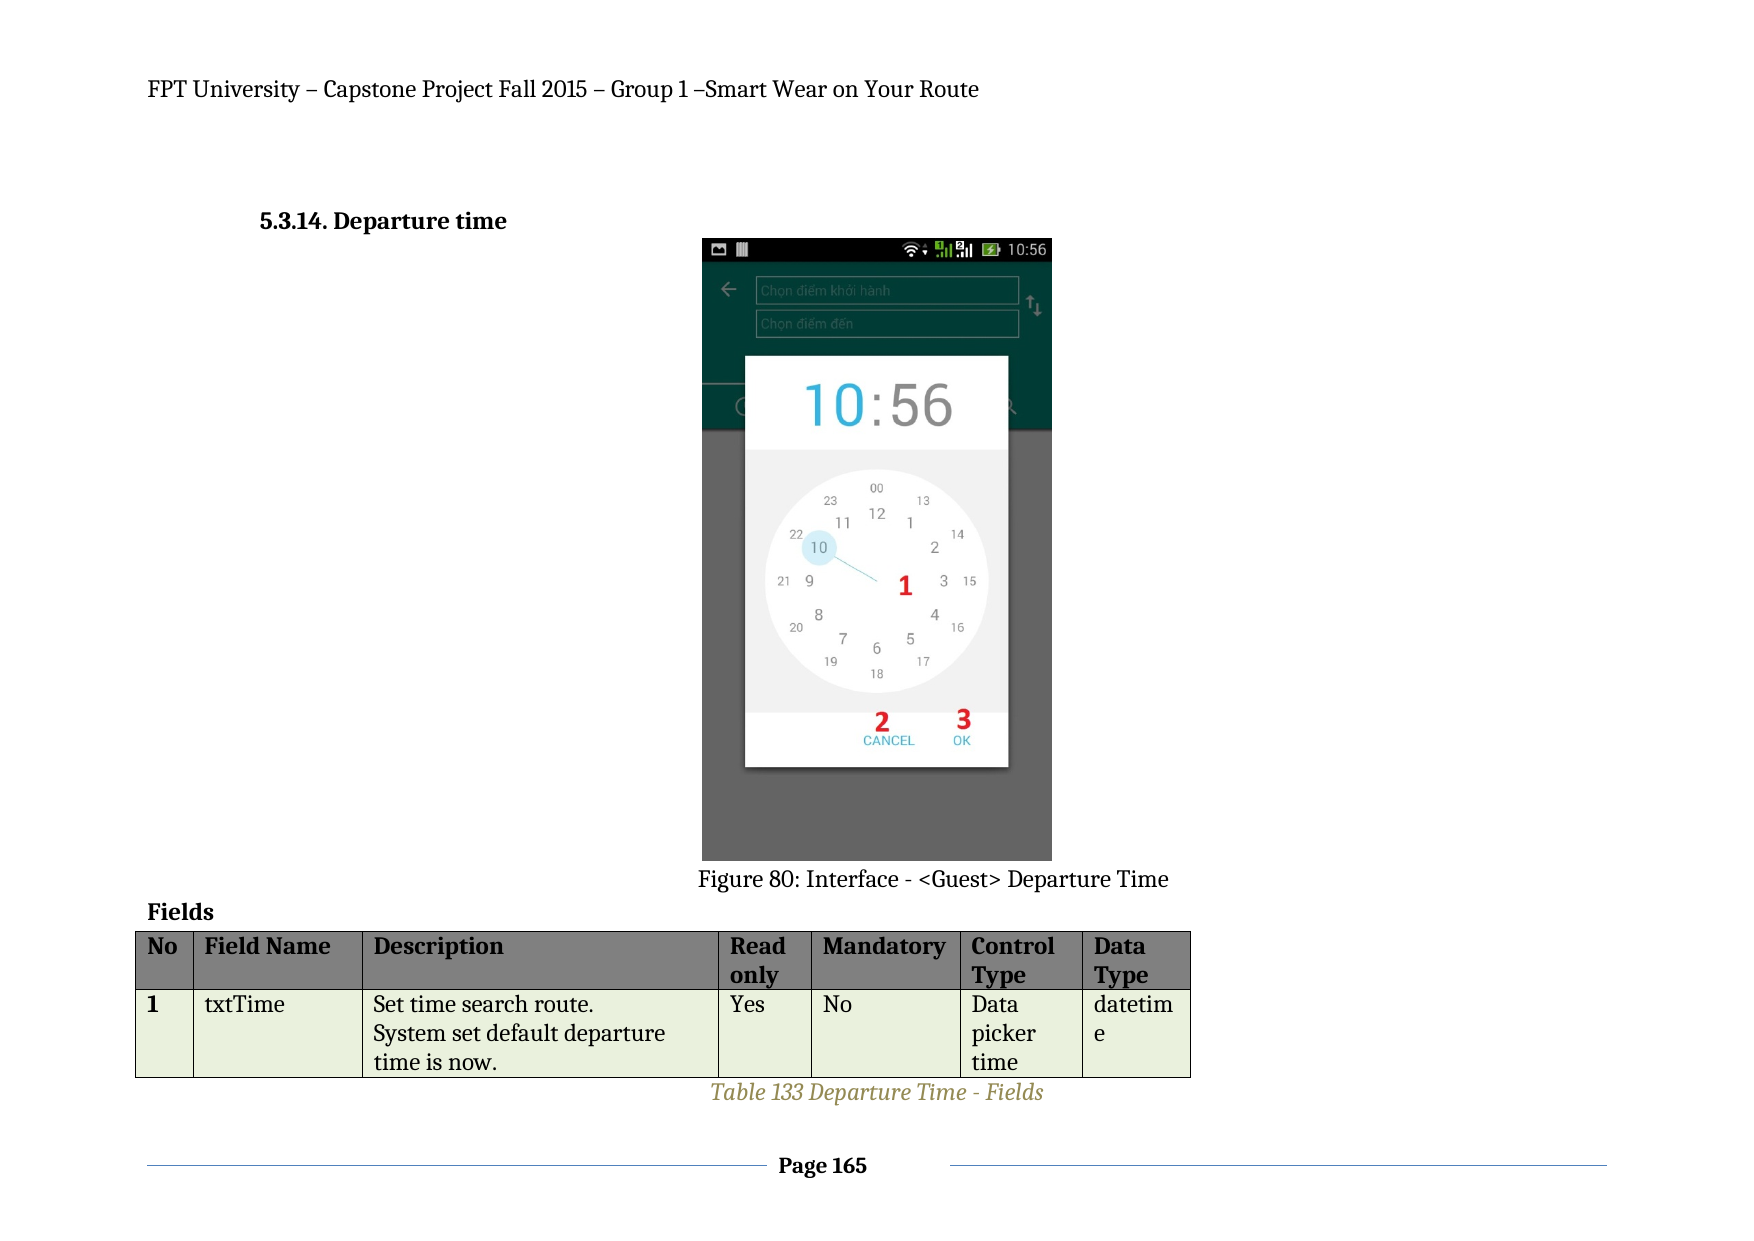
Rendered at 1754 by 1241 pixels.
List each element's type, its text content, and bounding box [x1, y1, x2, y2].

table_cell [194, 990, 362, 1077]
picture [702, 238, 1052, 861]
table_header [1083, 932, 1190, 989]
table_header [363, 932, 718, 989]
list Figure 80: Interface - <Guest> Departure Time [259, 865, 1607, 893]
text Fields [147, 898, 1607, 927]
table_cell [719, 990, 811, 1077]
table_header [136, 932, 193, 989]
subtitle 5.3.14. Departure time [259, 207, 1607, 236]
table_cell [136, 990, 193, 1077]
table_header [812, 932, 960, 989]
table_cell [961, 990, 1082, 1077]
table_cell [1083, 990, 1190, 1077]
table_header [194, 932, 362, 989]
text Table 133 Departure Time - Fields [147, 1078, 1607, 1106]
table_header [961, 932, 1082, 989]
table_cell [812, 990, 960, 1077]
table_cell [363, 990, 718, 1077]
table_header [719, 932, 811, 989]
